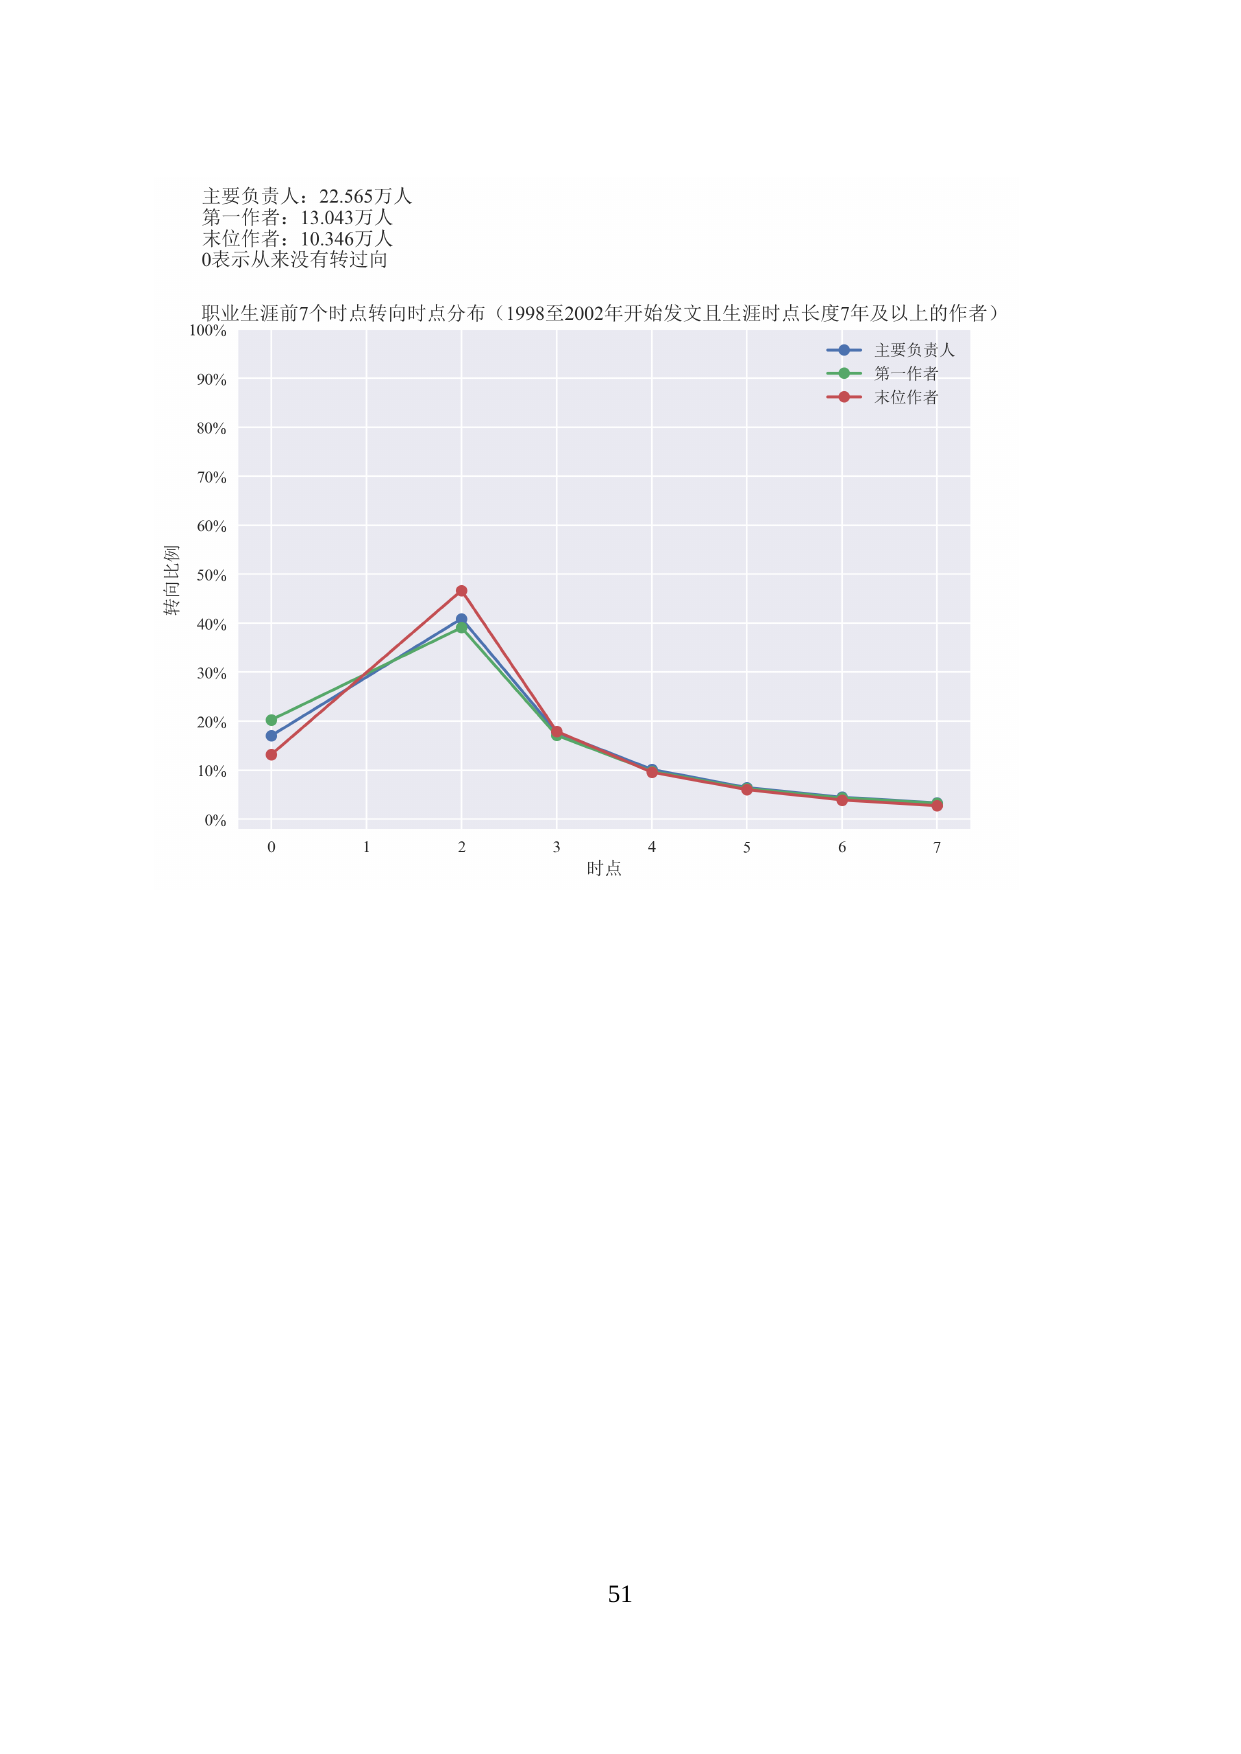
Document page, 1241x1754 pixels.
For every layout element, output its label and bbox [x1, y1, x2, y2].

picture [153, 177, 1019, 890]
